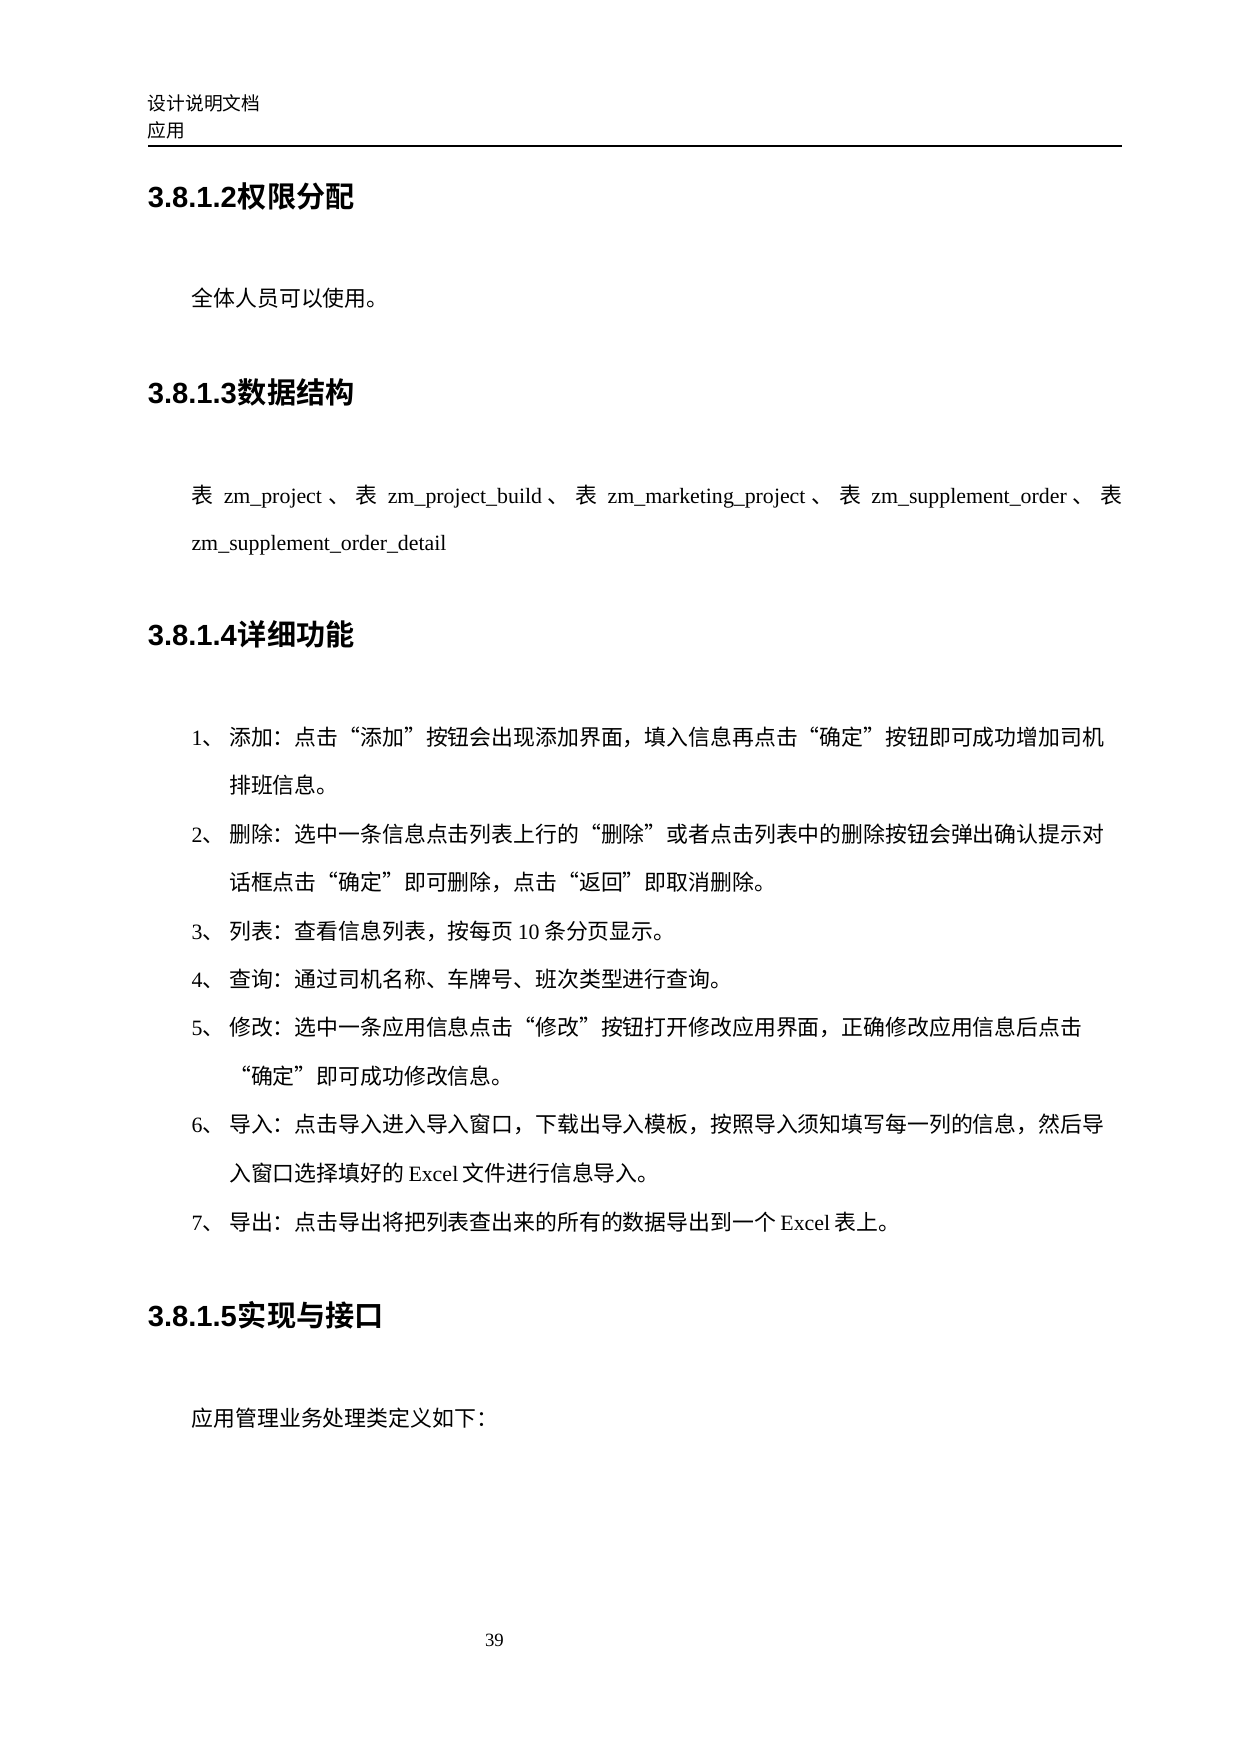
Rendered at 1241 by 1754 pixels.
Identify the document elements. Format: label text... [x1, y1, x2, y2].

subtitle 实现与接口 [148, 1282, 1122, 1347]
list 导出：点击导出将把列表查出来的所有的数据导出到一个Excel表上。 [191, 1204, 1122, 1237]
subtitle 数据结构 [148, 358, 1122, 423]
list 导入：点击导入进入导入窗口，下载出导入模板，按照导入须知填写每一列的信息，然后导入窗口选择填好的Excel文件进行信息导入。 [191, 1107, 1122, 1188]
text 全体人员可以使用。 [191, 281, 1122, 313]
list 修改：选中一条应用信息点击“修改”按钮打开修改应用界面，正确修改应用信息后点击“确定”即可成功修改信息。 [191, 1010, 1122, 1091]
text 应用管理业务处理类定义如下： [148, 1400, 1122, 1433]
list 查询：通过司机名称、车牌号、班次类型进行查询。 [191, 962, 1122, 994]
list 列表：查看信息列表，按每页10条分页显示。 [191, 913, 1122, 946]
subtitle 权限分配 [148, 162, 1122, 227]
list 删除：选中一条信息点击列表上行的“删除”或者点击列表中的删除按钮会弹出确认提示对话框点击“确定”即可删除，点击“返回”即取消删除。 [191, 816, 1122, 897]
text 表zm_project、表zm_project_build、表zm_marketing_project、表zm_supplement_order、表zm_supplement_order_detail [191, 477, 1122, 558]
subtitle 详细功能 [148, 600, 1122, 665]
list 添加：点击“添加”按钮会出现添加界面，填入信息再点击“确定”按钮即可成功增加司机排班信息。 [191, 719, 1122, 800]
